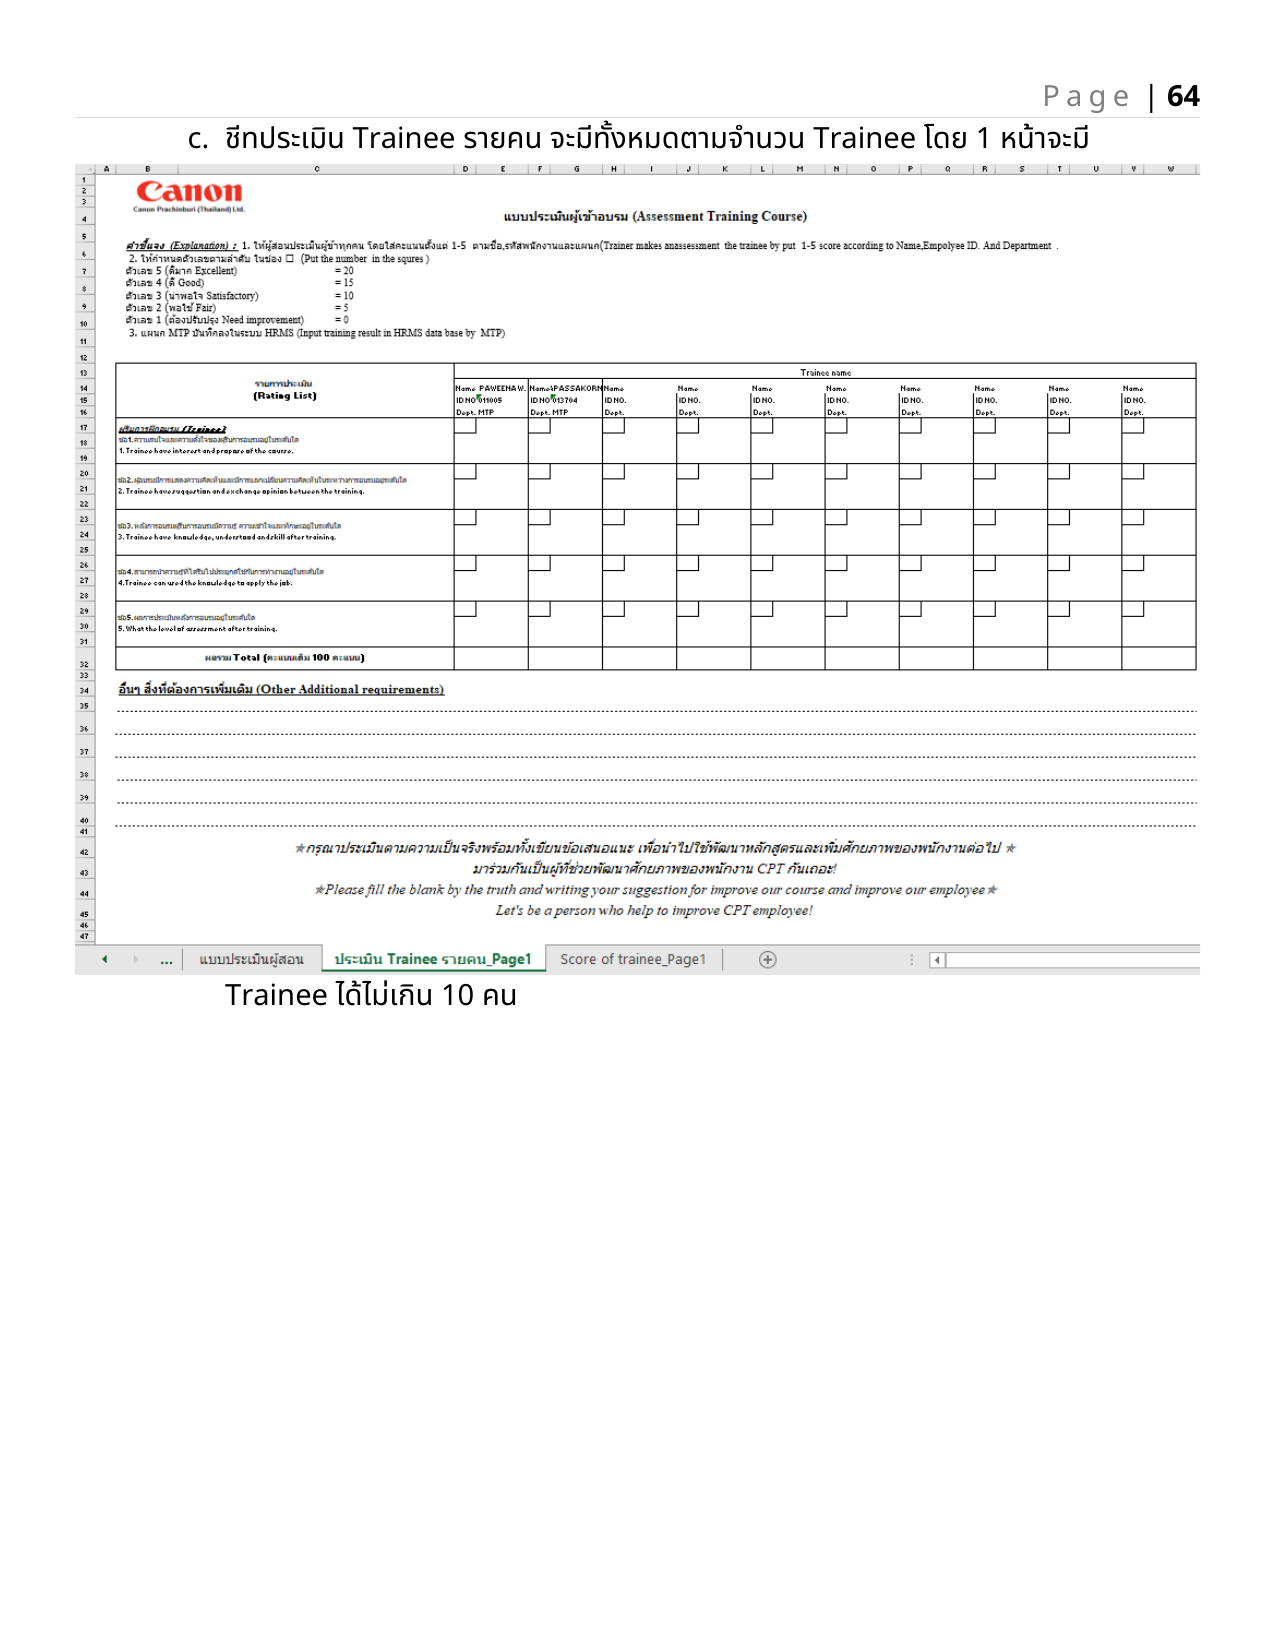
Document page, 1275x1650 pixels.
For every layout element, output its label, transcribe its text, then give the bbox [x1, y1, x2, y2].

picture [75, 164, 1200, 975]
list ชีทประเมิน Trainee รายคน จะมีทั้งหมดตามจำนวน Trainee โดย 1 หน้าจะมี Trainee ได้ไม่เกิน 10 คน [187, 975, 1200, 1018]
list ชีทประเมิน Trainee รายคน จะมีทั้งหมดตามจำนวน Trainee โดย 1 หน้าจะมี Trainee ได้ไม่เกิน 10 คน [187, 118, 1200, 164]
